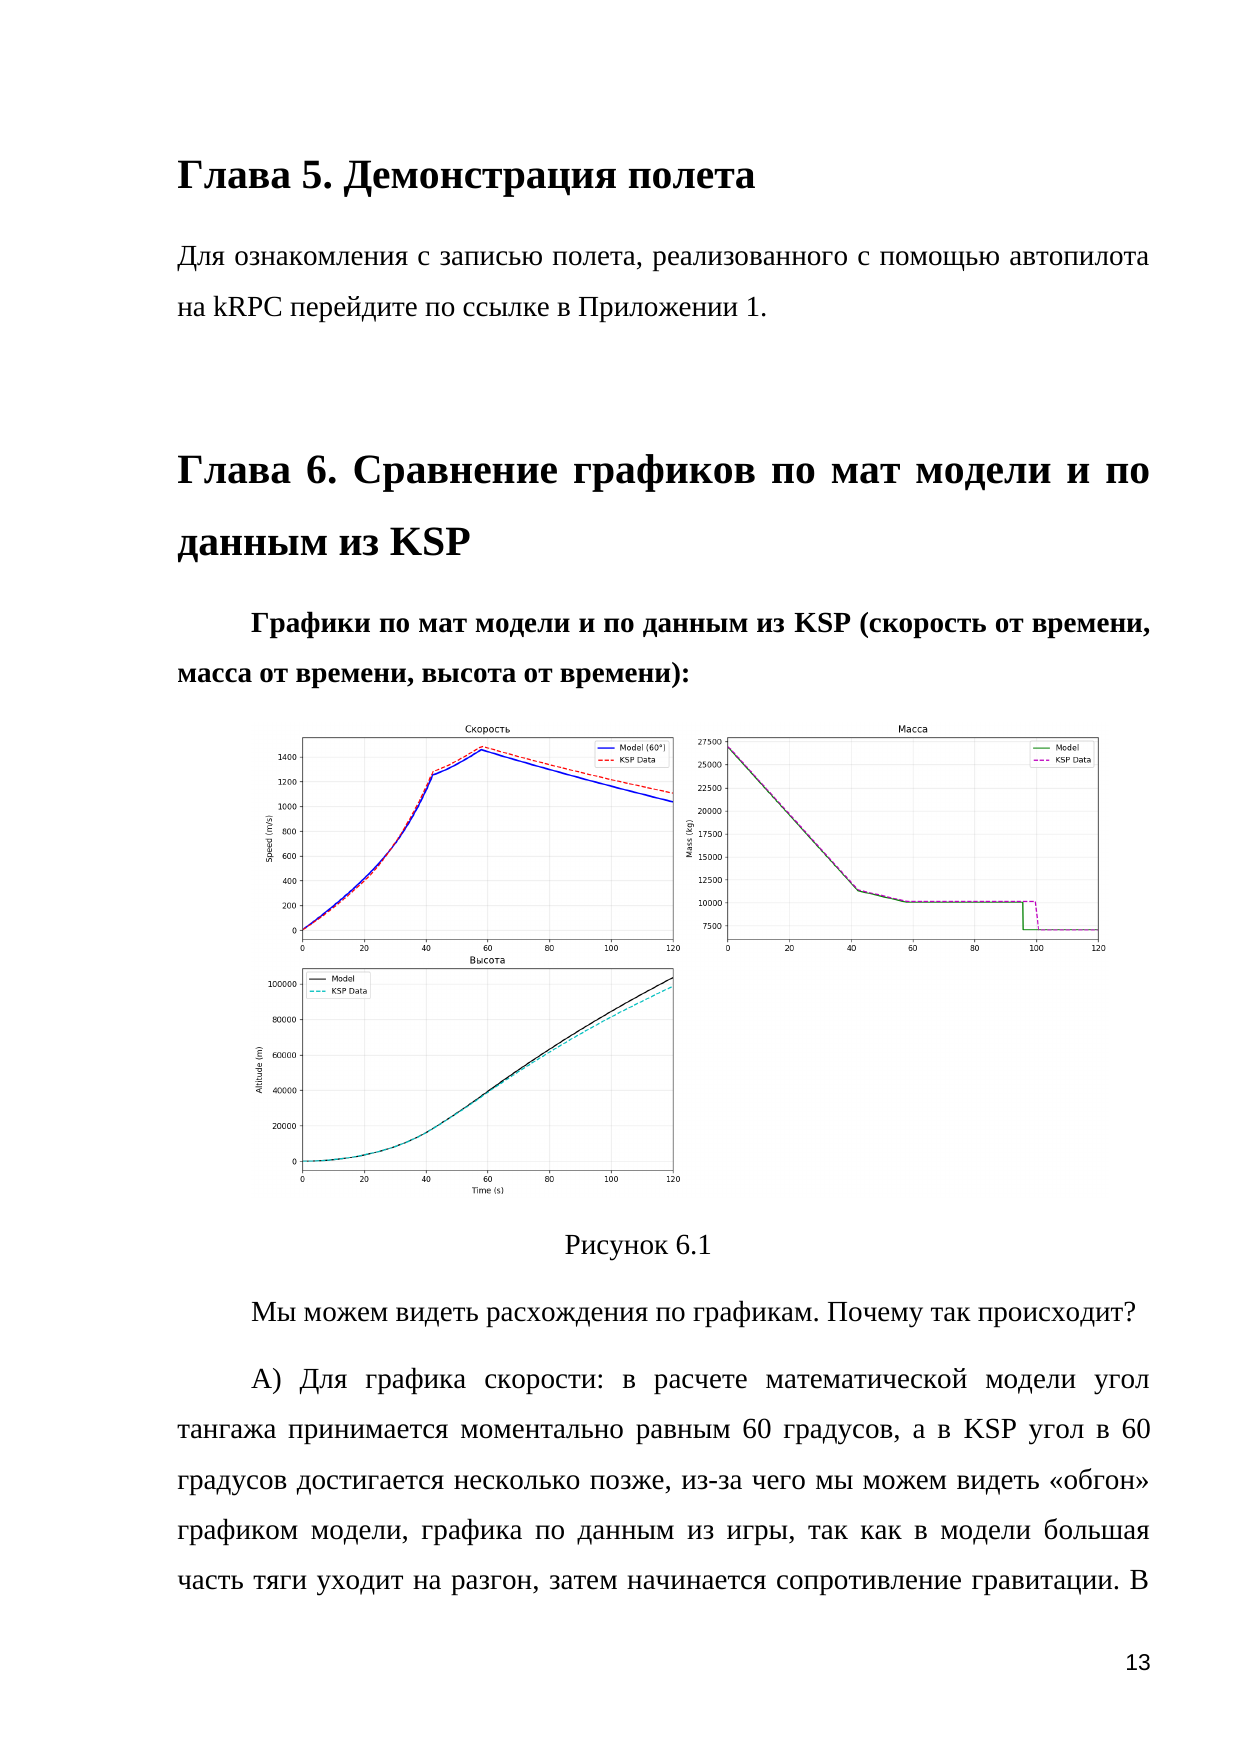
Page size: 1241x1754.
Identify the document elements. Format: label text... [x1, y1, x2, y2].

text Глава 5. Демонстрация полета [177, 150, 1151, 198]
text Мы можем видеть расхождения по графикам. Почему так происходит? [177, 1294, 1151, 1328]
text Для ознакомления с записью полета, реализованного с помощью автопилота на kRPC перейдите по ссылке в Приложении 1. [177, 238, 1151, 322]
text Графики по мат модели и по данным из KSP (скорость от времени, масса от времени, высота от времени): [177, 605, 1151, 689]
picture [250, 722, 1110, 1198]
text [177, 1361, 1151, 1596]
text Рисунок 6.1 [177, 1227, 1151, 1261]
text Глава 6. Сравнение графиков по мат модели и по данным из KSP [177, 444, 1151, 564]
